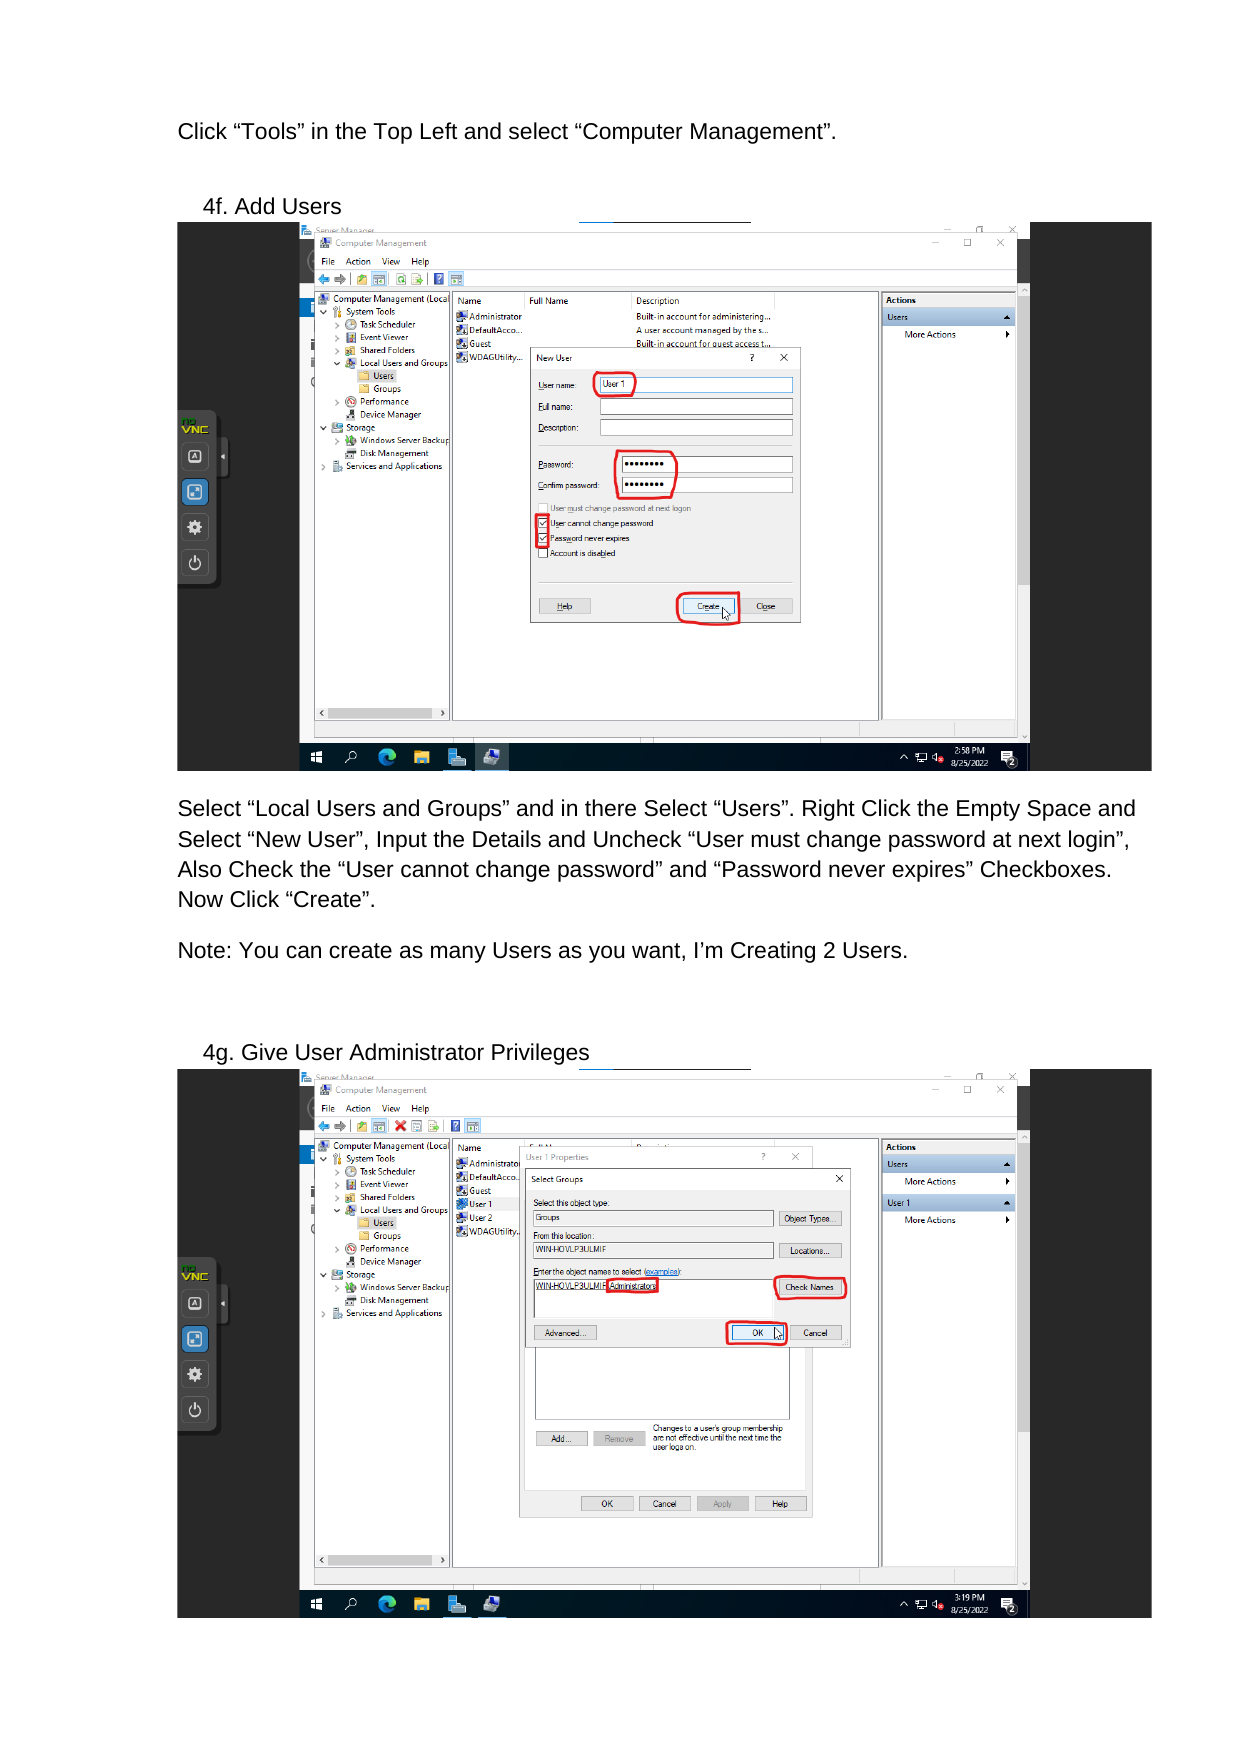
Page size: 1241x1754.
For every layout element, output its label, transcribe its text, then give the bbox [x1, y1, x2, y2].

text Click “Tools” in the Top Left and select “Computer Management”. [177, 118, 1152, 144]
picture [177, 1069, 1152, 1618]
text 4f. Add Users [177, 193, 1152, 222]
text Select “Local Users and Groups” and in there Select “Users”. Right Click the Empty Space and Select “New User”, Input the Details and Uncheck “User must change password at next login”, Also Check the “User cannot change password” and “Password never expires” Checkboxes. Now Click “Create”. [177, 795, 1152, 912]
text 4g. Give User Administrator Privileges [177, 1039, 1152, 1069]
picture [177, 222, 1152, 771]
text Note: You can create as many Users as you want, I’m Creating 2 Users. [177, 937, 1152, 963]
